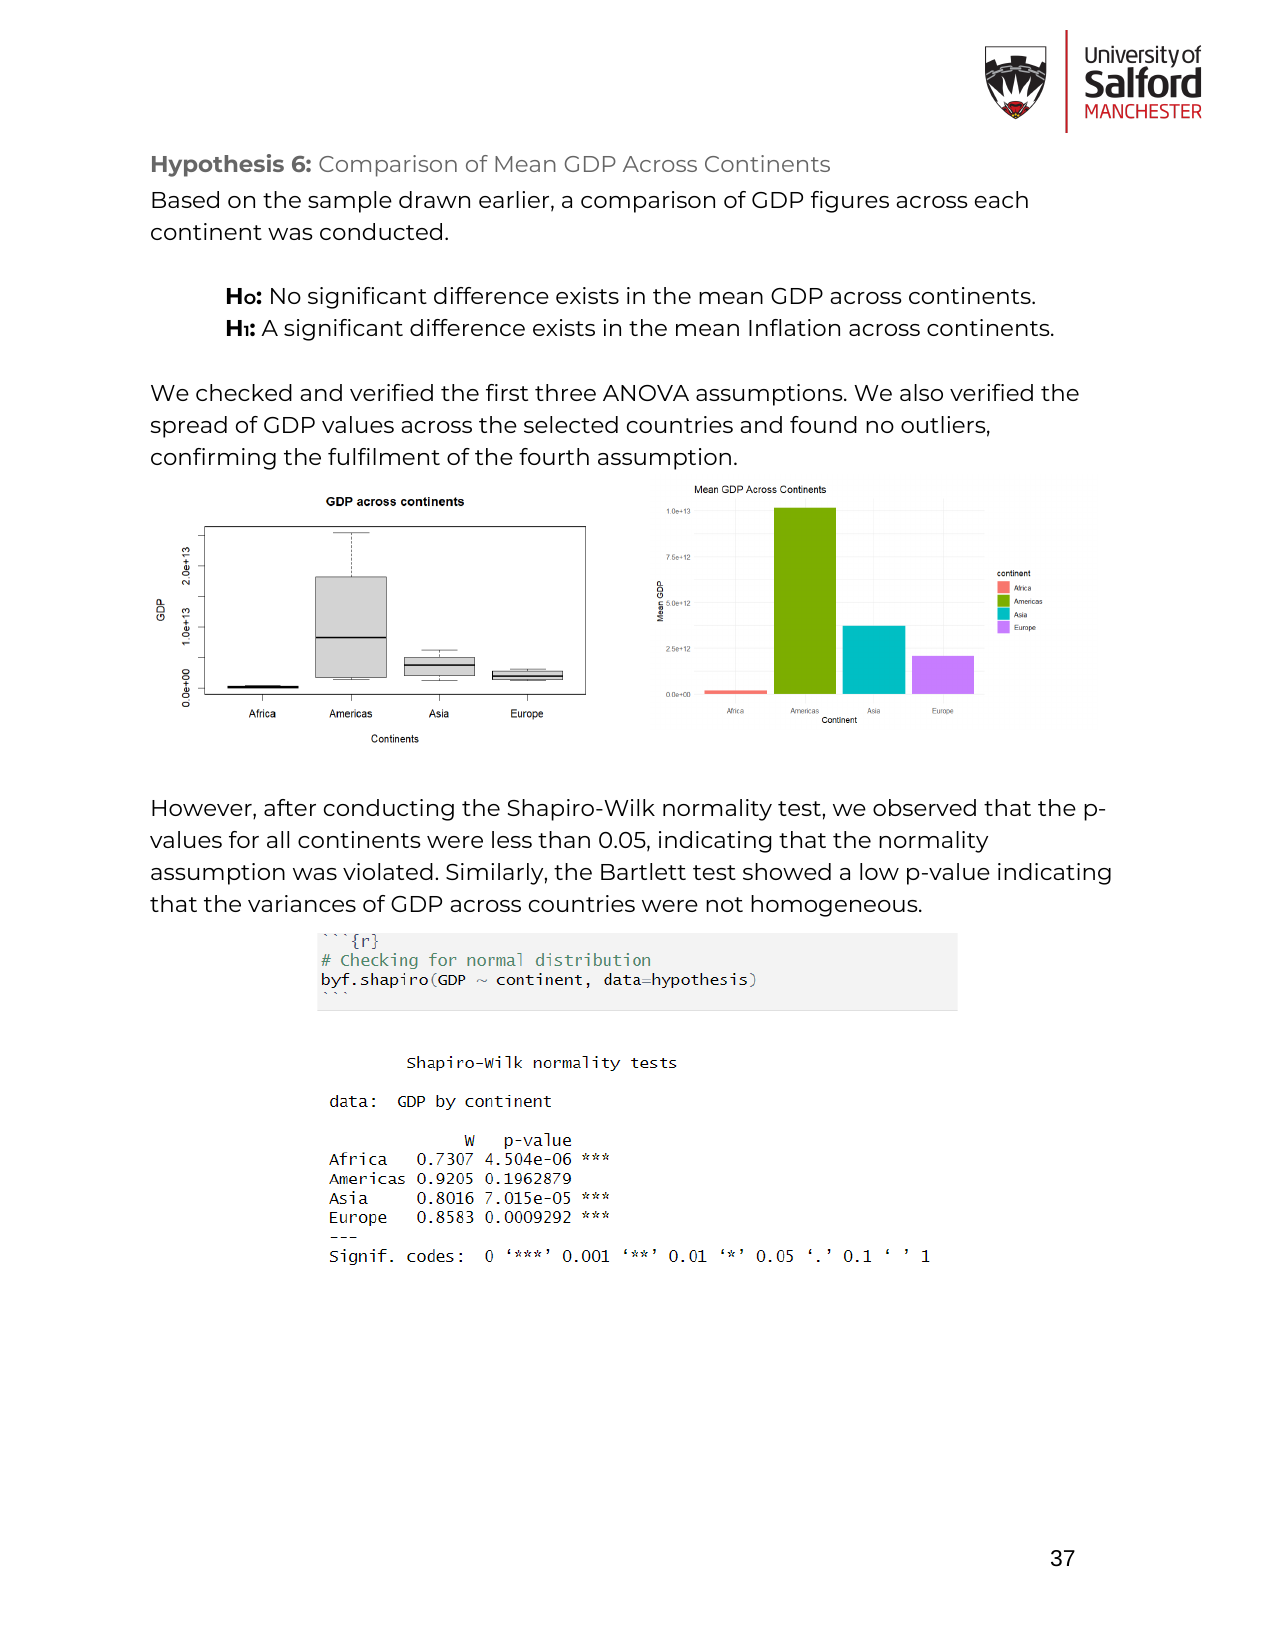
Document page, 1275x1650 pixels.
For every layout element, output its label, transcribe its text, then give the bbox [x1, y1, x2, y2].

text We checked and verified the first three ANOVA assumptions. We also verified the spread of GDP values across the selected countries and found no outliers, confirming the fulfilment of the fourth assumption. [150, 379, 1125, 471]
text HO: No significant difference exists in the mean GDP across continents. [225, 282, 1125, 310]
subtitle Hypothesis 6: Comparison of Mean GDP Across Continents [150, 150, 1125, 178]
picture [650, 474, 1098, 730]
picture [985, 30, 1202, 133]
text H1: A significant difference exists in the mean Inflation across continents. [225, 314, 1125, 342]
text However, after conducting the Shapiro-Wilk normality test, we observed that the p-values for all continents were less than 0.05, indicating that the normality assumption was violated. Similarly, the Bartlett test showed a low p-value indicating that the variances of GDP across countries were not homogeneous. [150, 794, 1125, 918]
picture [317, 922, 958, 1297]
picture [150, 474, 628, 758]
text Based on the sample drawn earlier, a comparison of GDP figures across each continent was conducted. [150, 186, 1125, 246]
